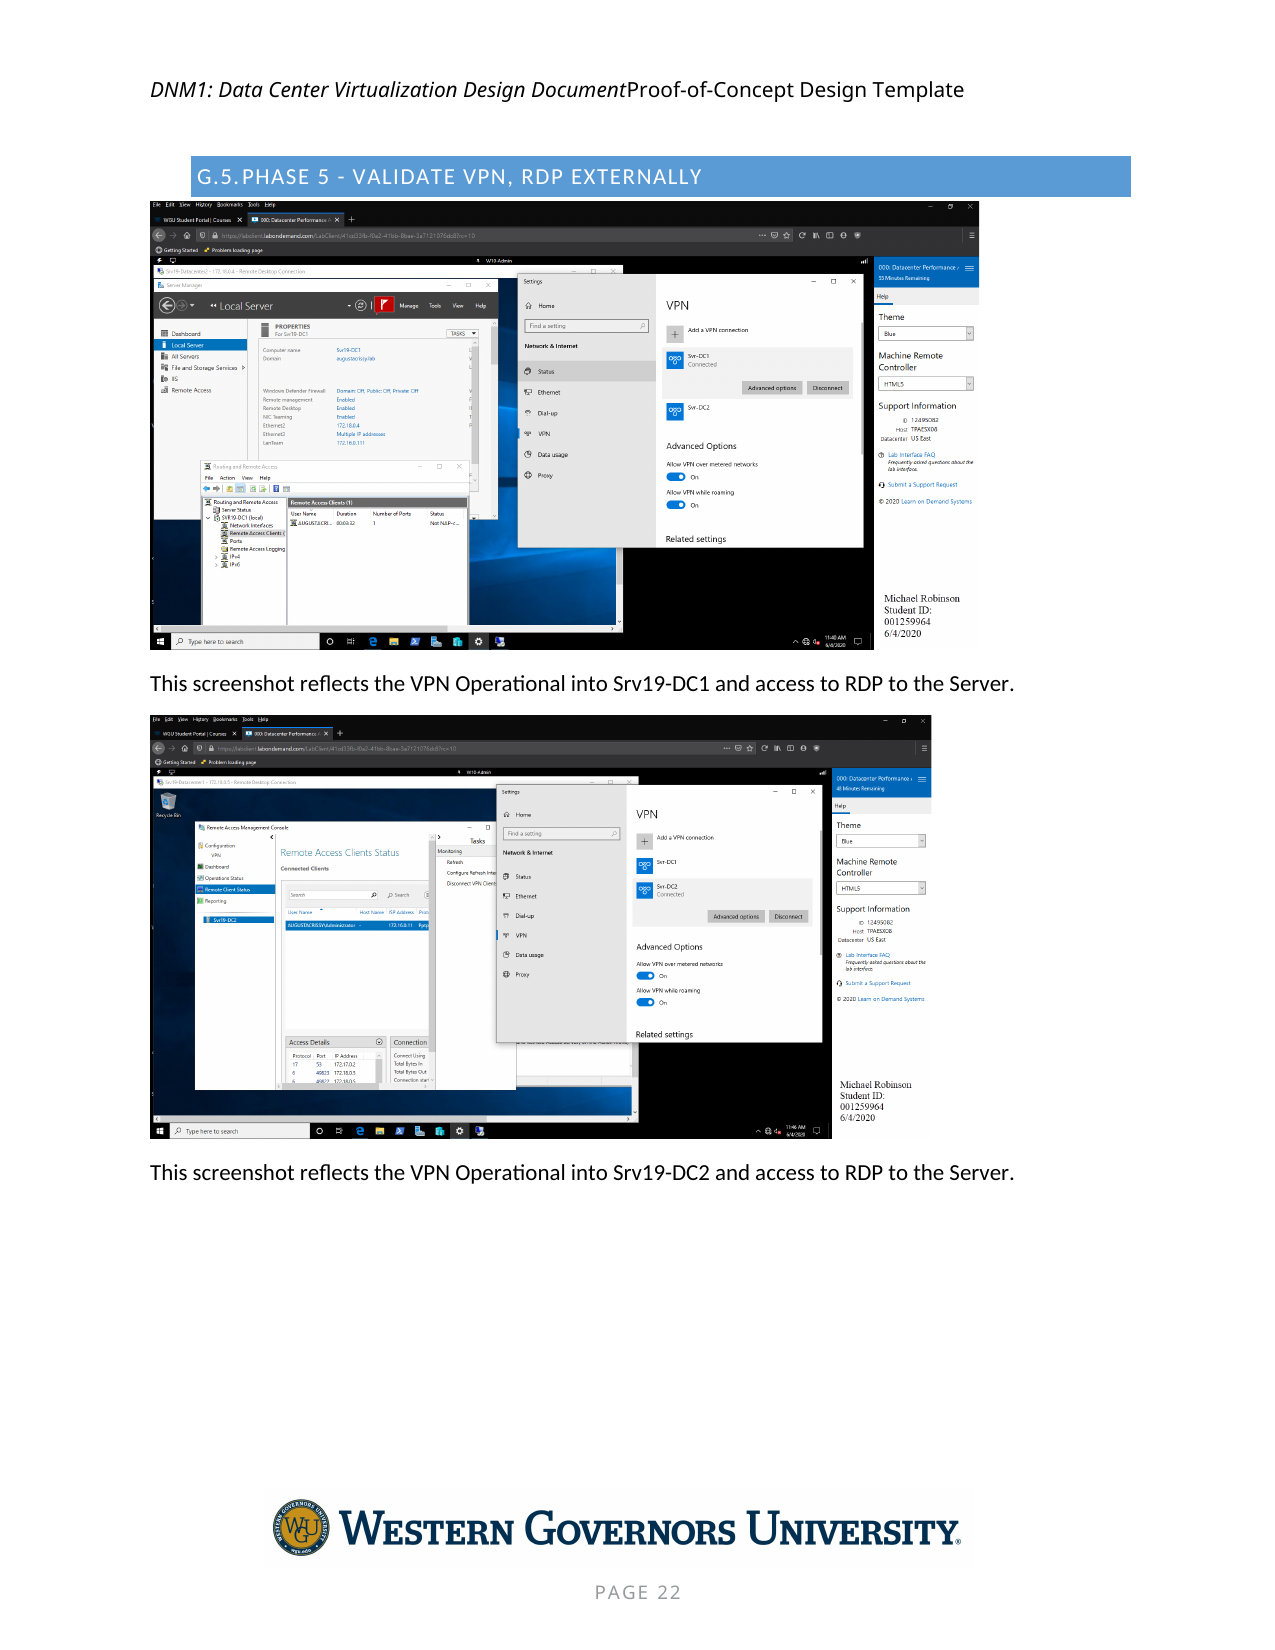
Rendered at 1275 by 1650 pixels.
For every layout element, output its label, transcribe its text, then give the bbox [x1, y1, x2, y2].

text This screenshot reflects the VPN Operational into Srv19-DC1 and access to RDP to the Server. [150, 669, 1125, 697]
picture [150, 715, 932, 1139]
picture [150, 201, 980, 650]
picture [263, 1488, 974, 1567]
text This screenshot reflects the VPN Operational into Srv19-DC2 and access to RDP to the Server. [150, 1158, 1125, 1186]
subtitle phase 5 - Validate VPN, RDP Externally [197, 163, 1125, 191]
